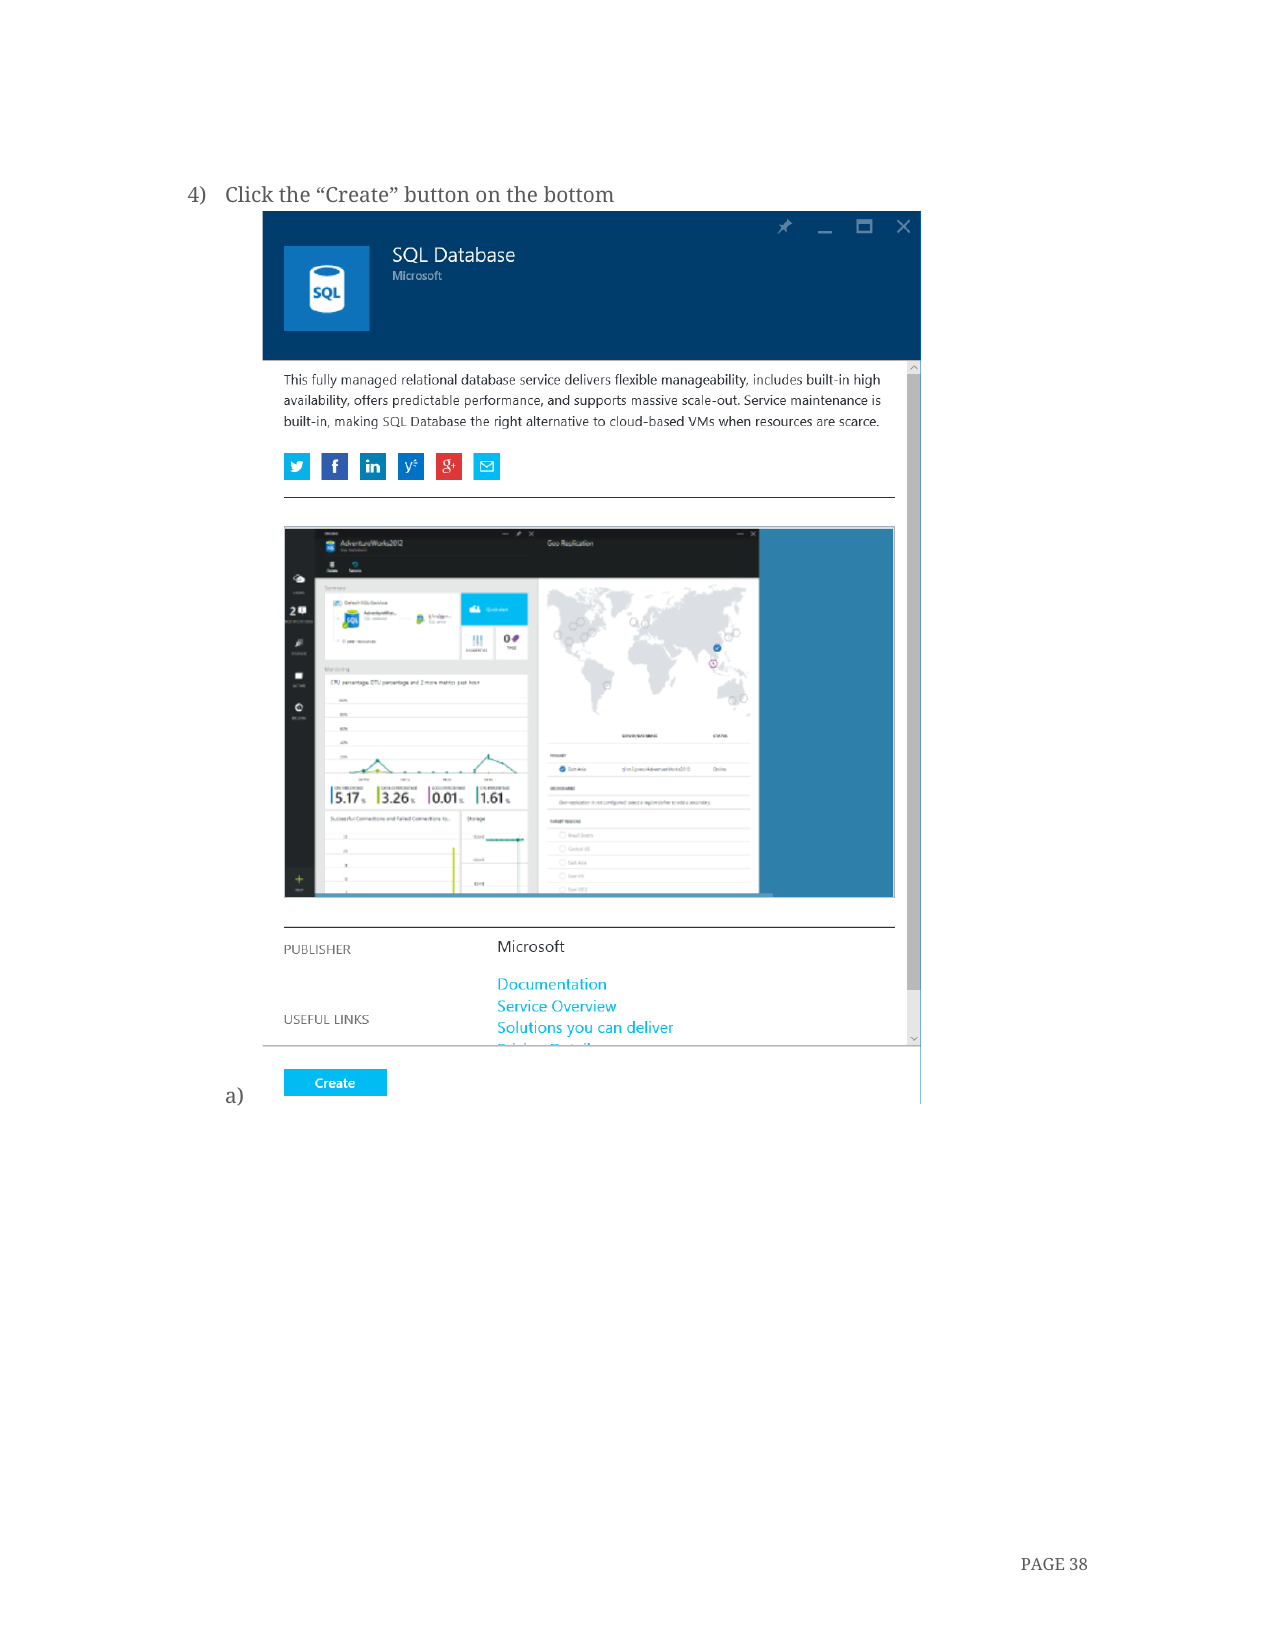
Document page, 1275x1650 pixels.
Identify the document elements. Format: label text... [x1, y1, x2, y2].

picture [262, 211, 921, 1104]
list Click the “Create” button on the bottom [187, 180, 1087, 208]
